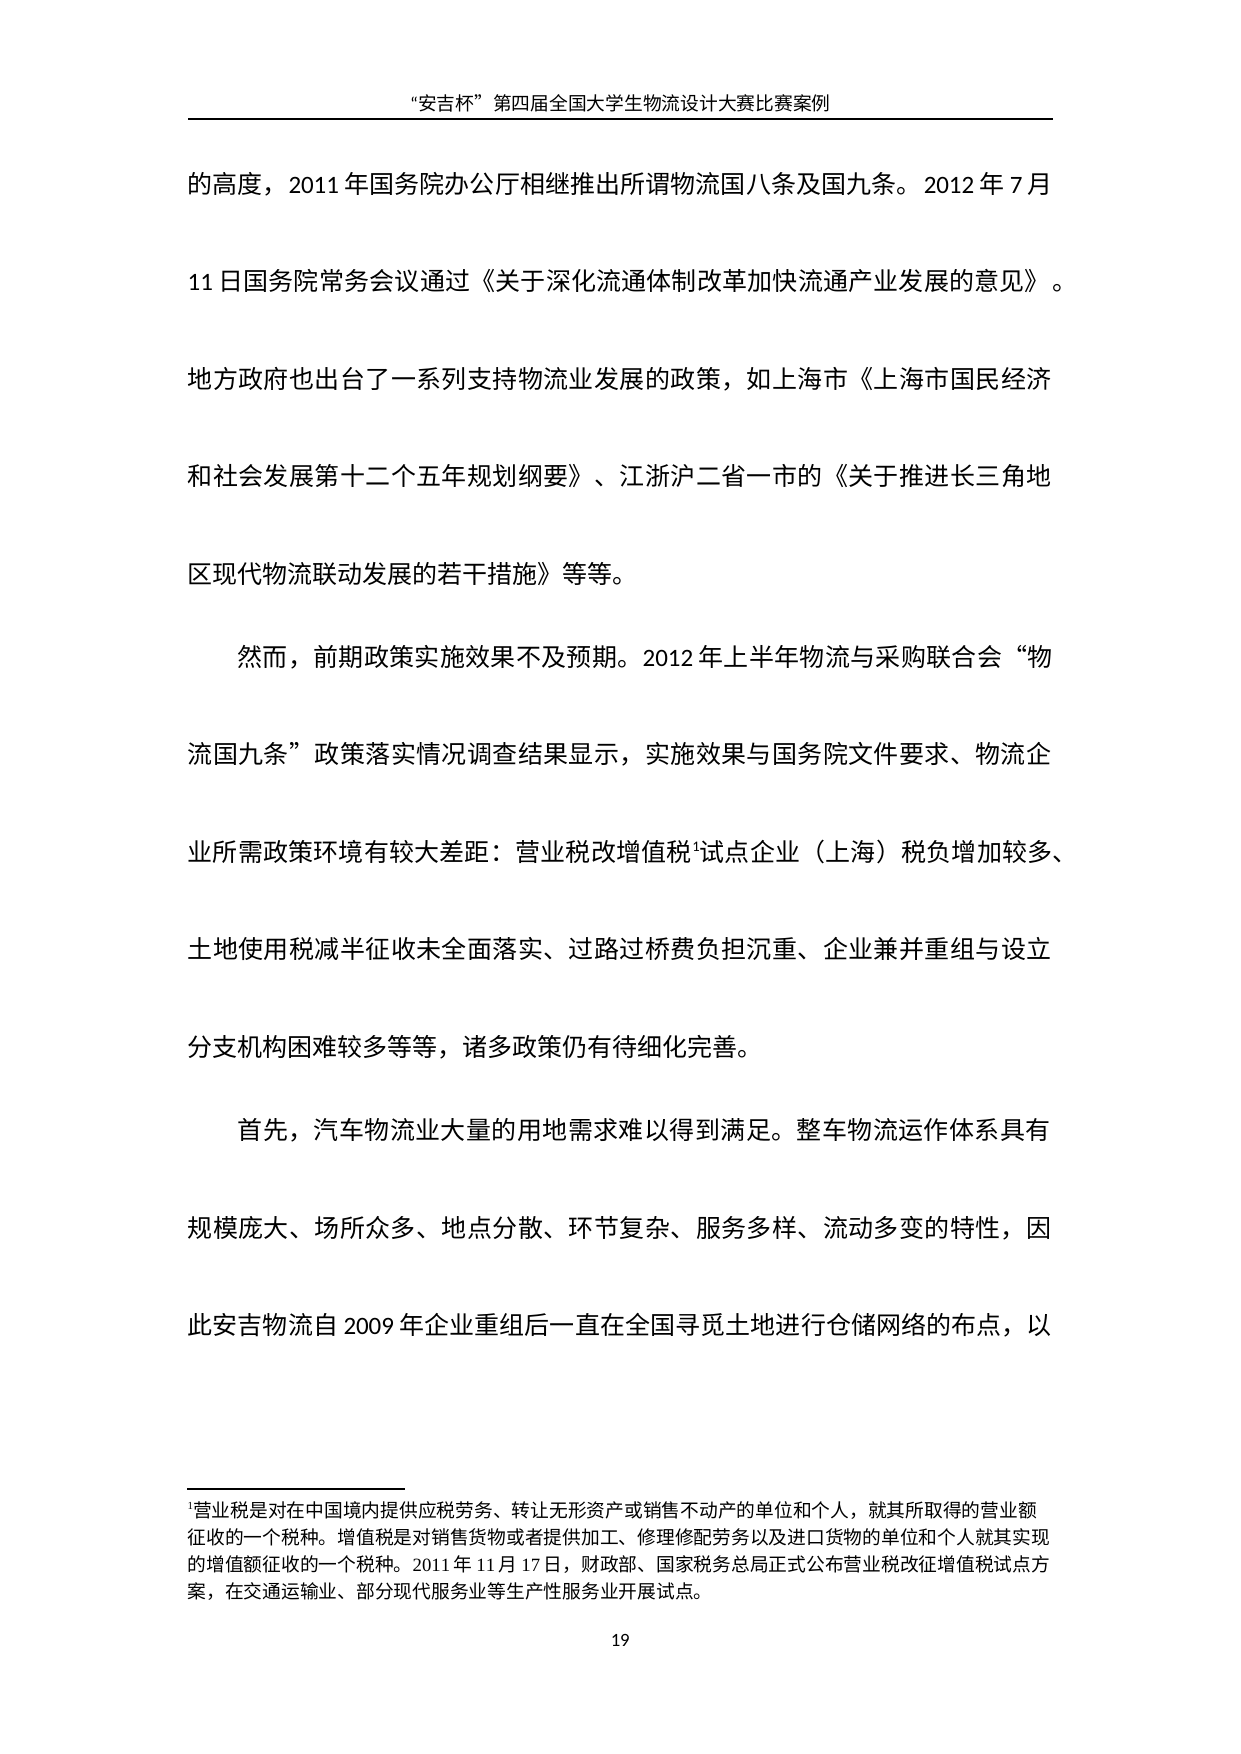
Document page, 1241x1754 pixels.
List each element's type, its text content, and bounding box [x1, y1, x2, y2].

text 然而，前期政策实施效果不及预期。2012年上半年物流与采购联合会“物流国九条”政策落实情况调查结果显示，实施效果与国务院文件要求、物流企业所需政策环境有较大差距：营业税改增值税试点企业（上海）税负增加较多、土地使用税减半征收未全面落实、过路过桥费负担沉重、企业兼并重组与设立分支机构困难较多等等，诸多政策仍有待细化完善。 [187, 623, 1053, 1078]
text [187, 1096, 1053, 1356]
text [187, 150, 1053, 605]
